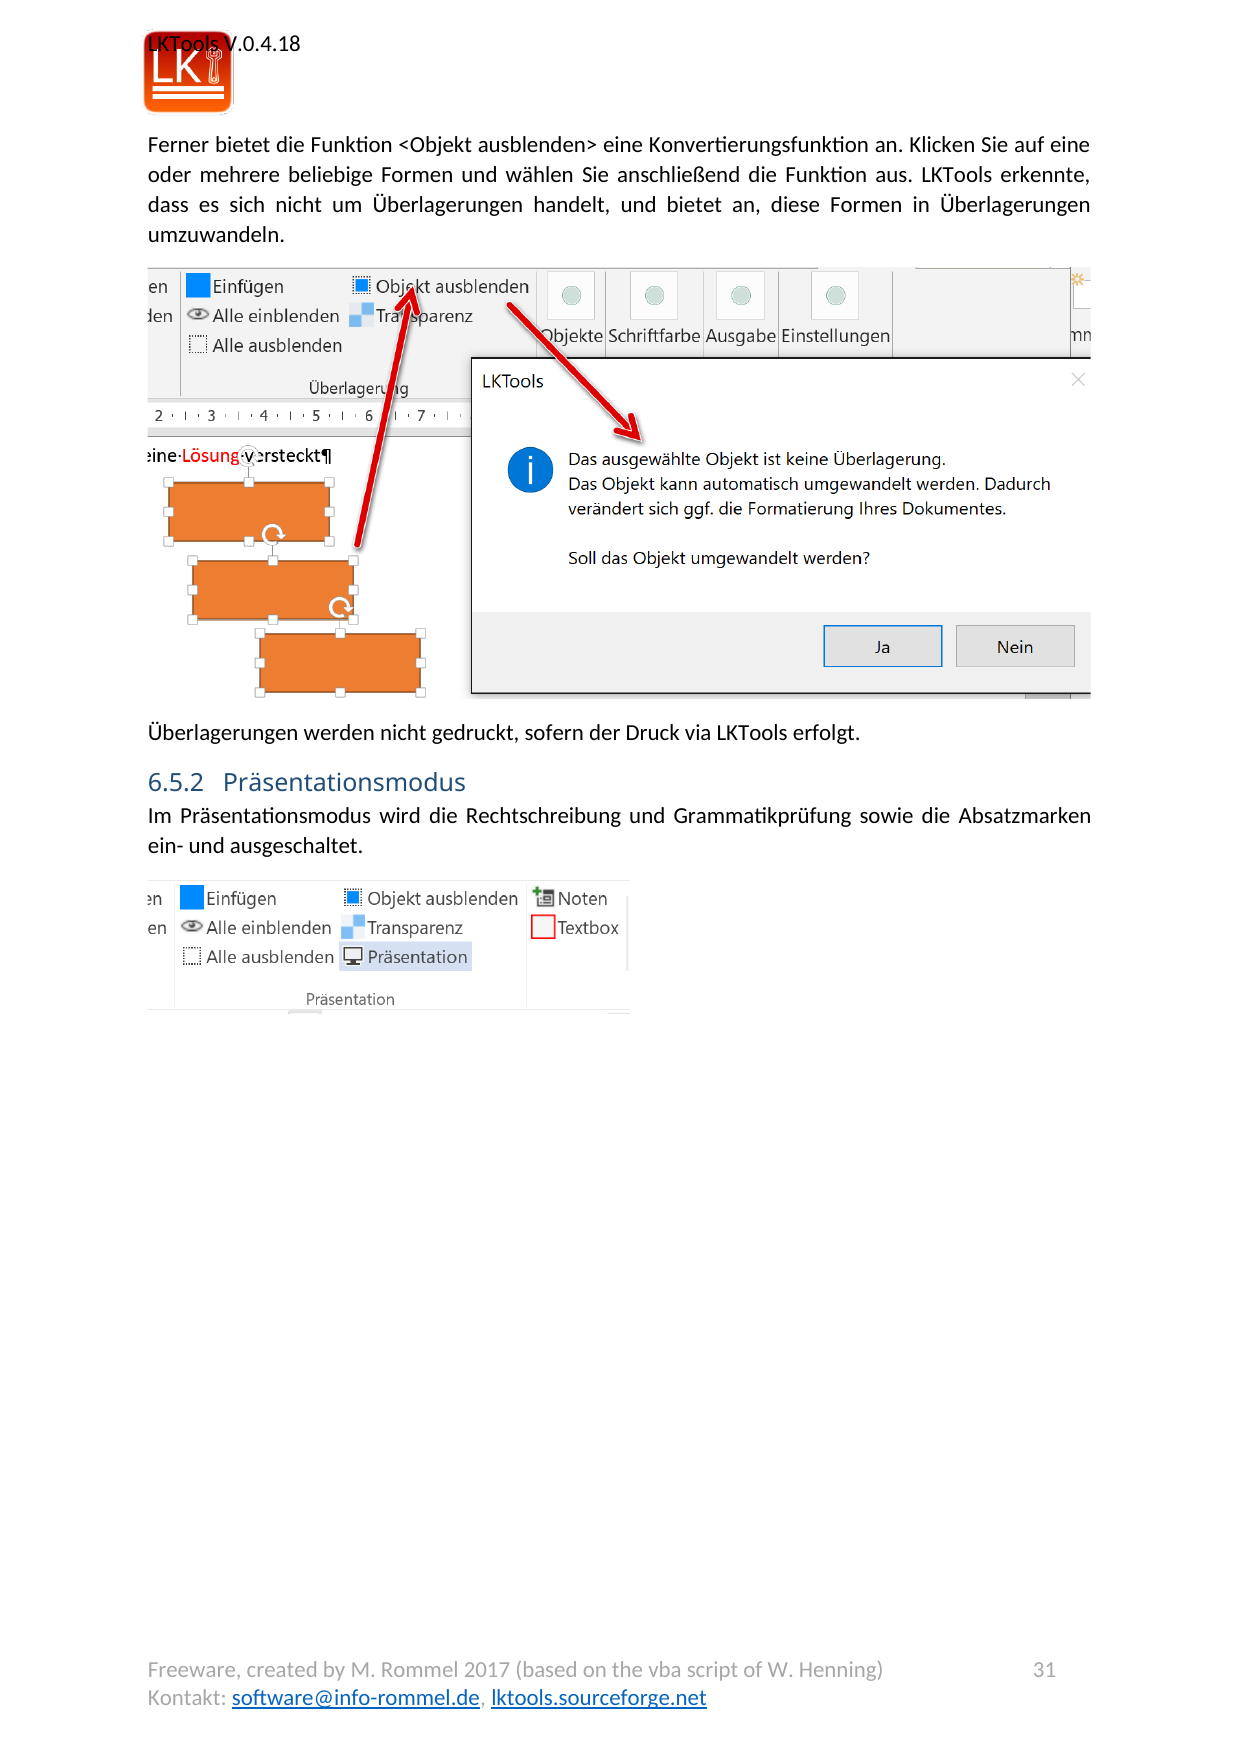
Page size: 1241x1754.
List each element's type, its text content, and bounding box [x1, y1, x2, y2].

picture [147, 267, 1091, 699]
picture [147, 878, 631, 1014]
picture [133, 24, 236, 117]
text Ferner bietet die Funktion <Objekt ausblenden> eine Konvertierungsfunktion an. Klicken Sie auf eine oder mehrere beliebige Formen und wählen Sie anschließend die Funktion aus. LKTools erkennte, dass es sich nicht um Überlagerungen handelt, und bietet an, diese Formen in Überlagerungen umzuwandeln. [148, 130, 1093, 248]
subtitle Präsentationsmodus [148, 764, 1093, 798]
text Überlagerungen werden nicht gedruckt, sofern der Druck via LKTools erfolgt. [148, 718, 1093, 746]
text Im Präsentationsmodus wird die Rechtschreibung und Grammatikprüfung sowie die Absatzmarken ein- und ausgeschaltet. [148, 801, 1093, 859]
